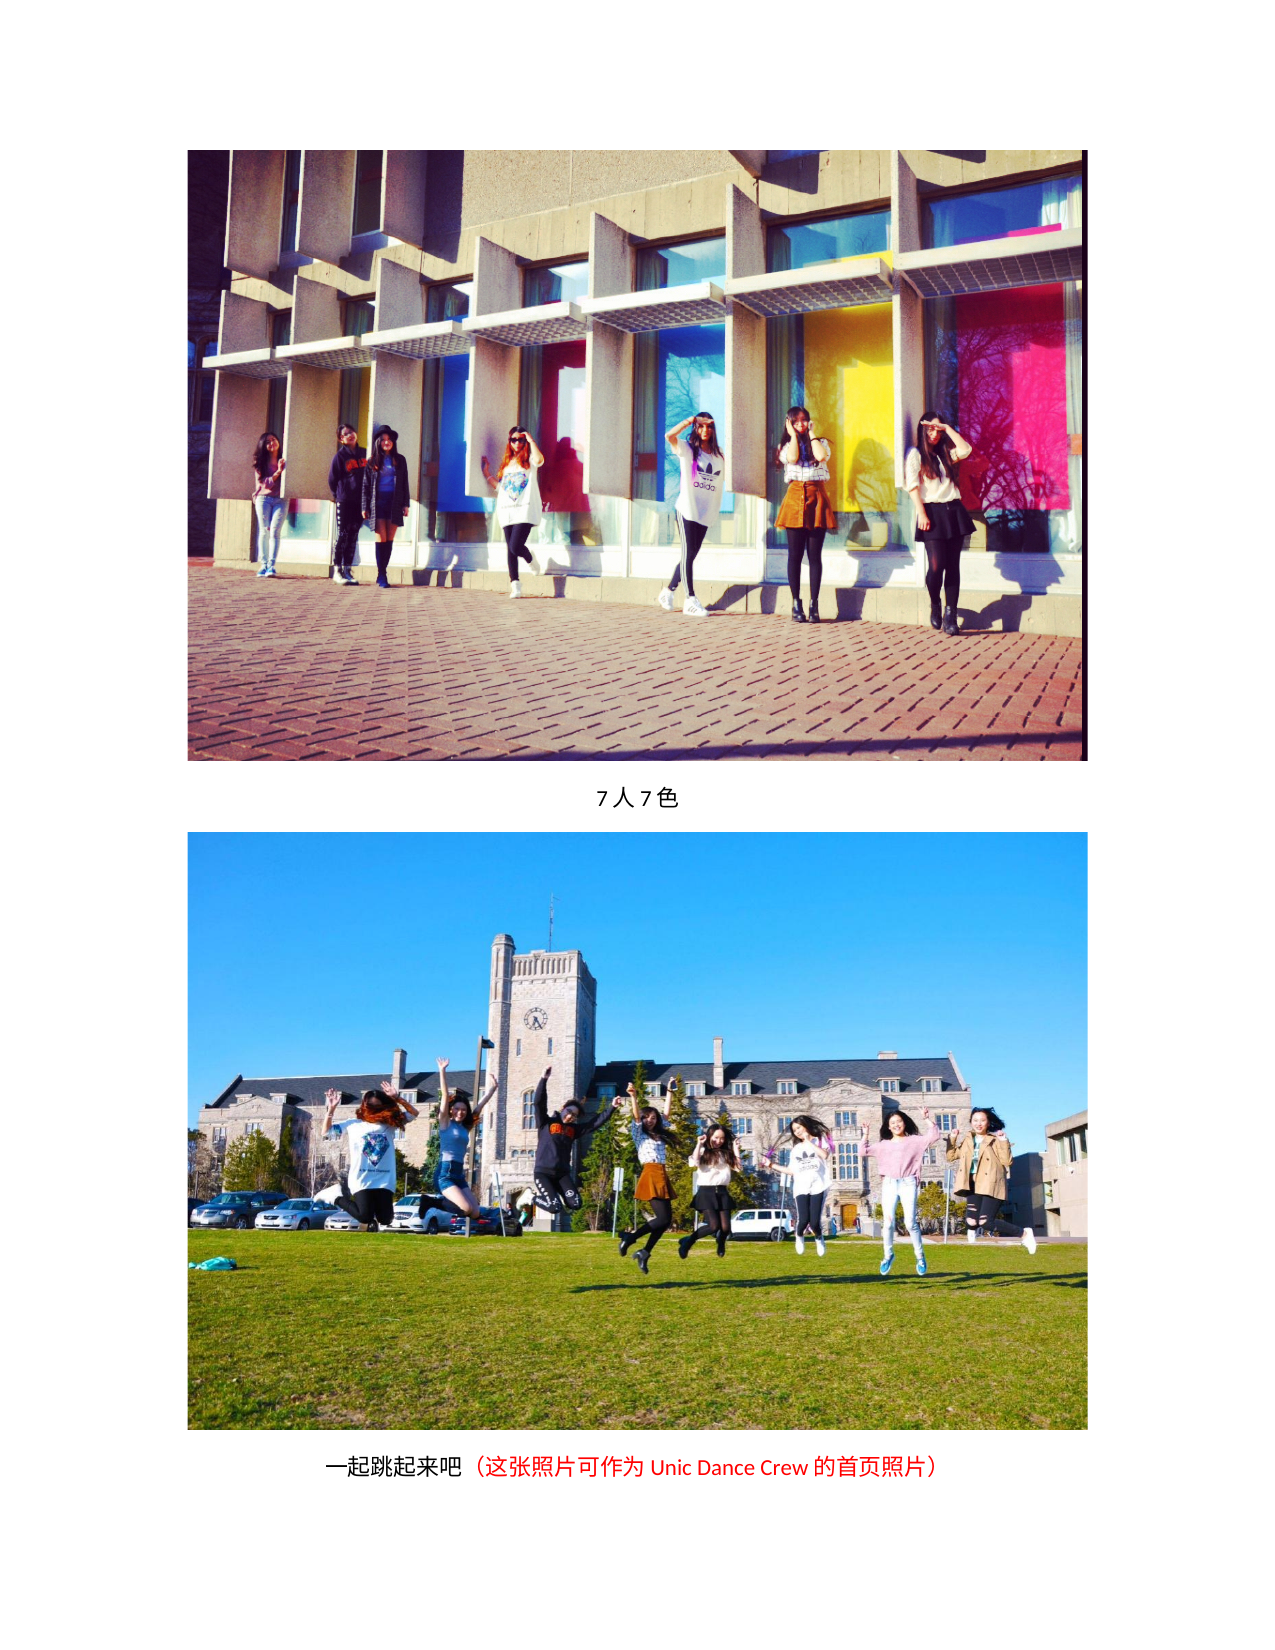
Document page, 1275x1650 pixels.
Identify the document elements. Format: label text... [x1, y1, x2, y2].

picture [187, 832, 1088, 1430]
text 一起跳起来吧（这张照片可作为Unic Dance Crew的首页照片） [187, 1449, 1087, 1482]
text 7人7色 [187, 780, 1087, 813]
picture [187, 150, 1088, 761]
